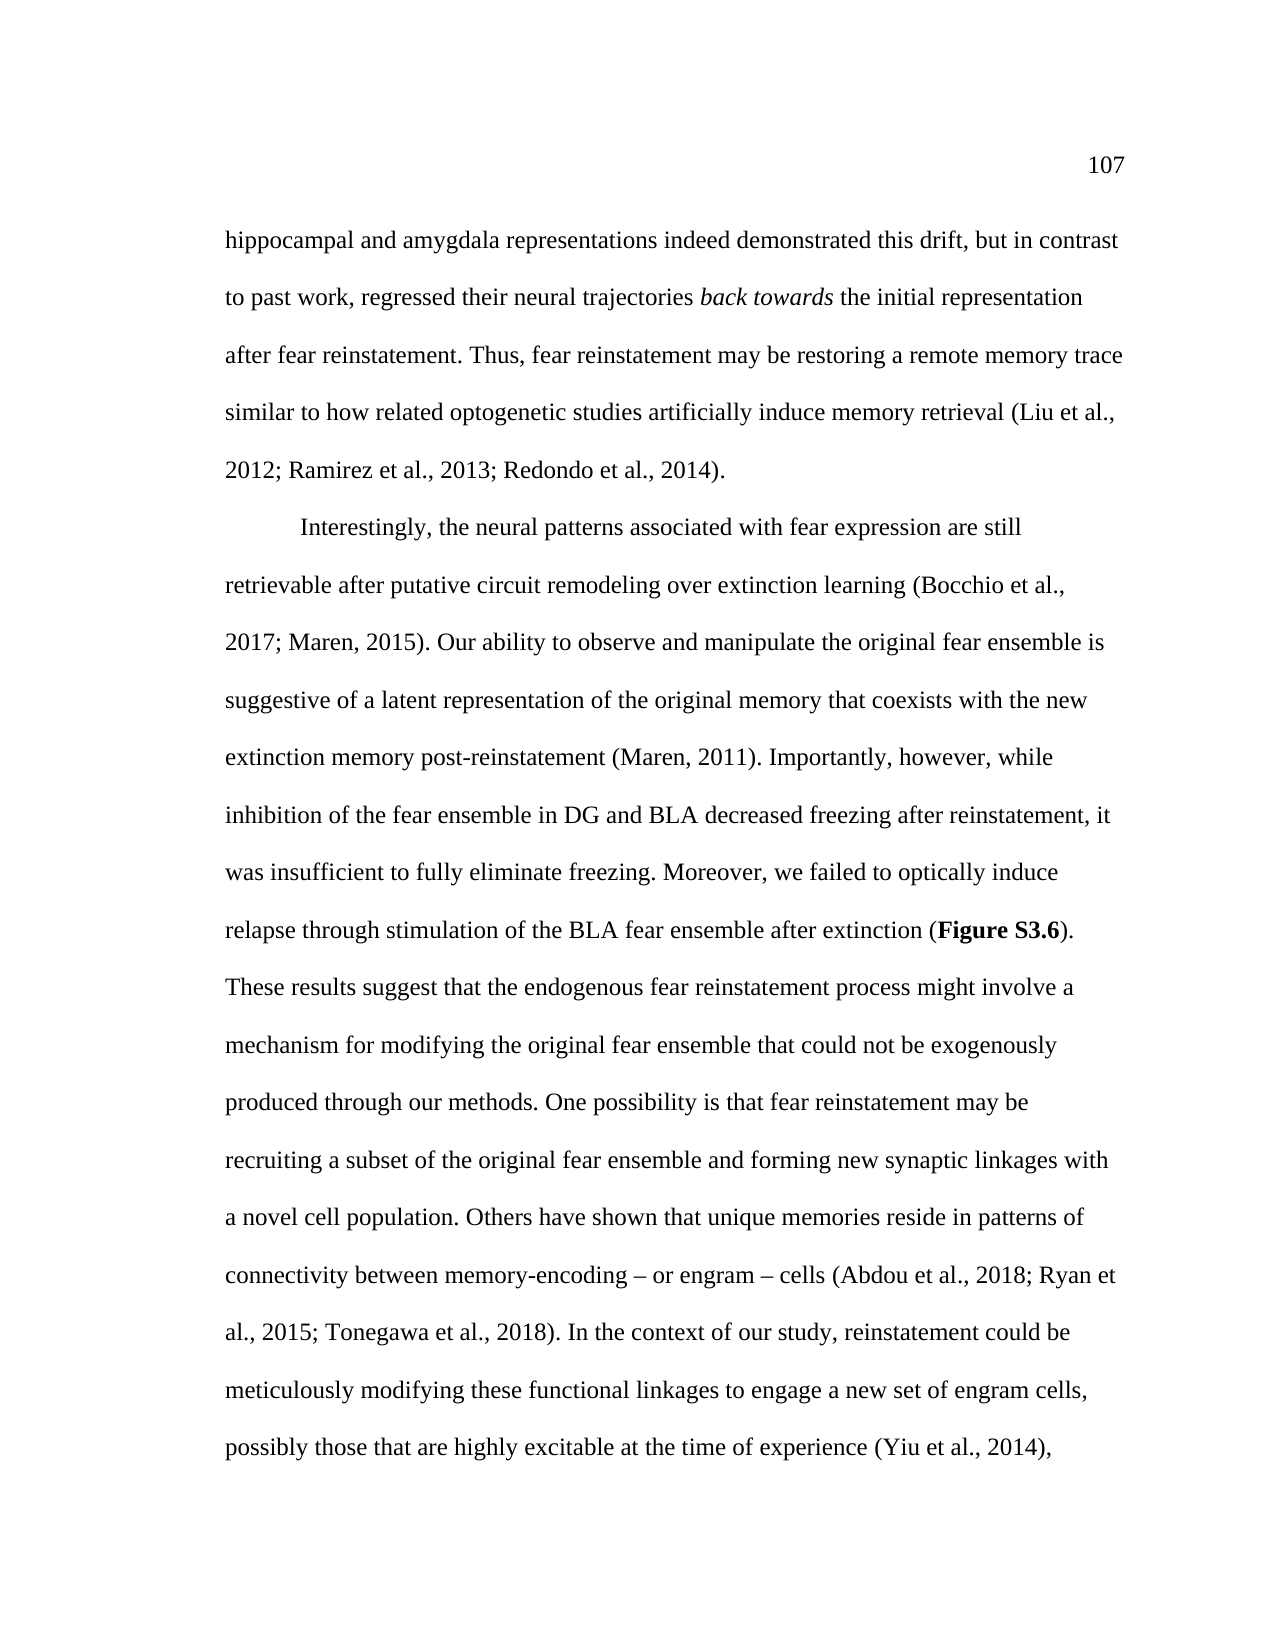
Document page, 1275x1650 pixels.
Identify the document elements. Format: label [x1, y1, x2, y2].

text [225, 512, 1125, 1461]
text [225, 225, 1125, 484]
